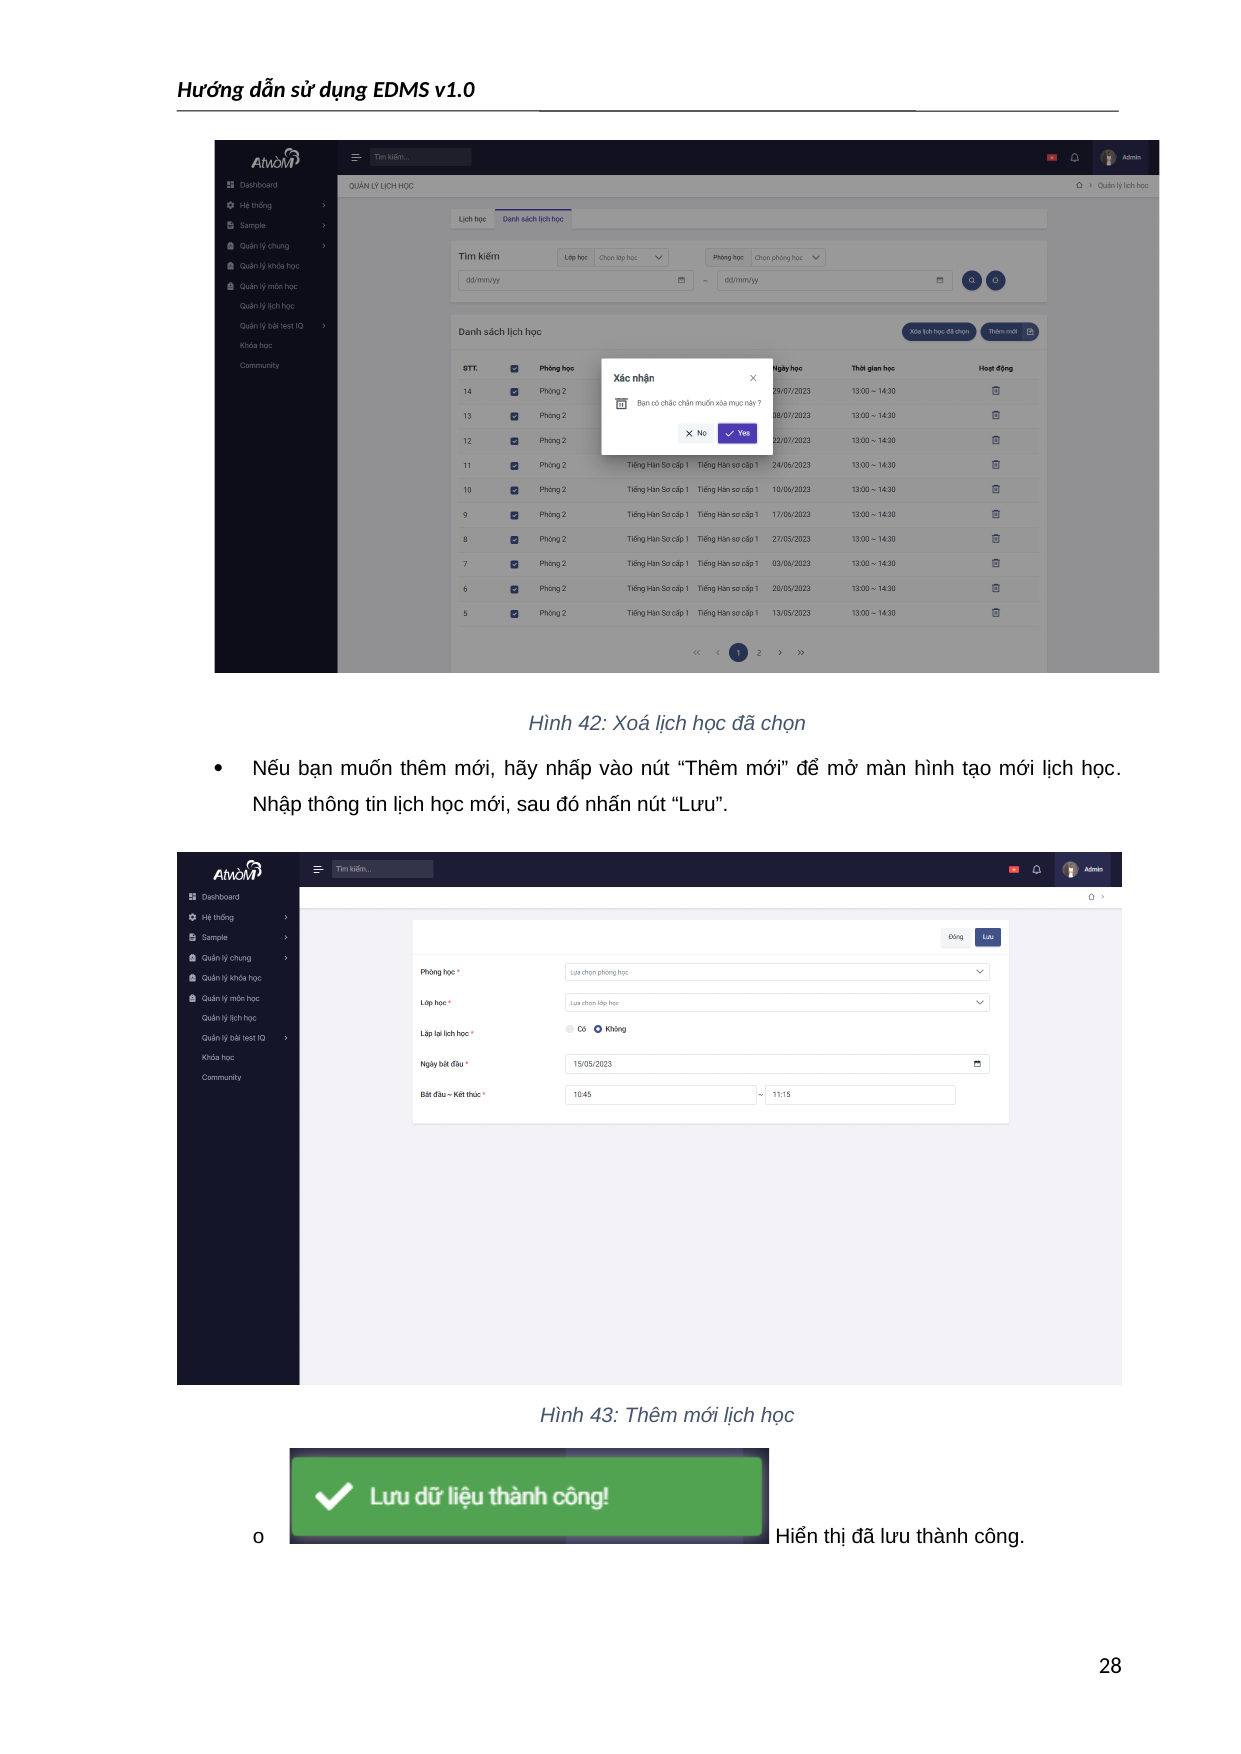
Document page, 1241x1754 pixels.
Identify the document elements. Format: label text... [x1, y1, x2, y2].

picture [214, 140, 1160, 673]
picture [289, 1448, 770, 1544]
picture [177, 852, 1122, 1385]
text Hình 5.3.3 : Xoá lịch học đã chọn [214, 711, 1122, 735]
list Nếu bạn muốn thêm mới, hãy nhấp vào nút “Thêm mới” để mở màn hình tạo mới lịch học. Nhập thông tin lịch học mới, sau đó nhấn nút “Lưu”. [214, 756, 1122, 816]
text Hình 5.3.4 : Thêm mới lịch học [214, 1403, 1122, 1427]
